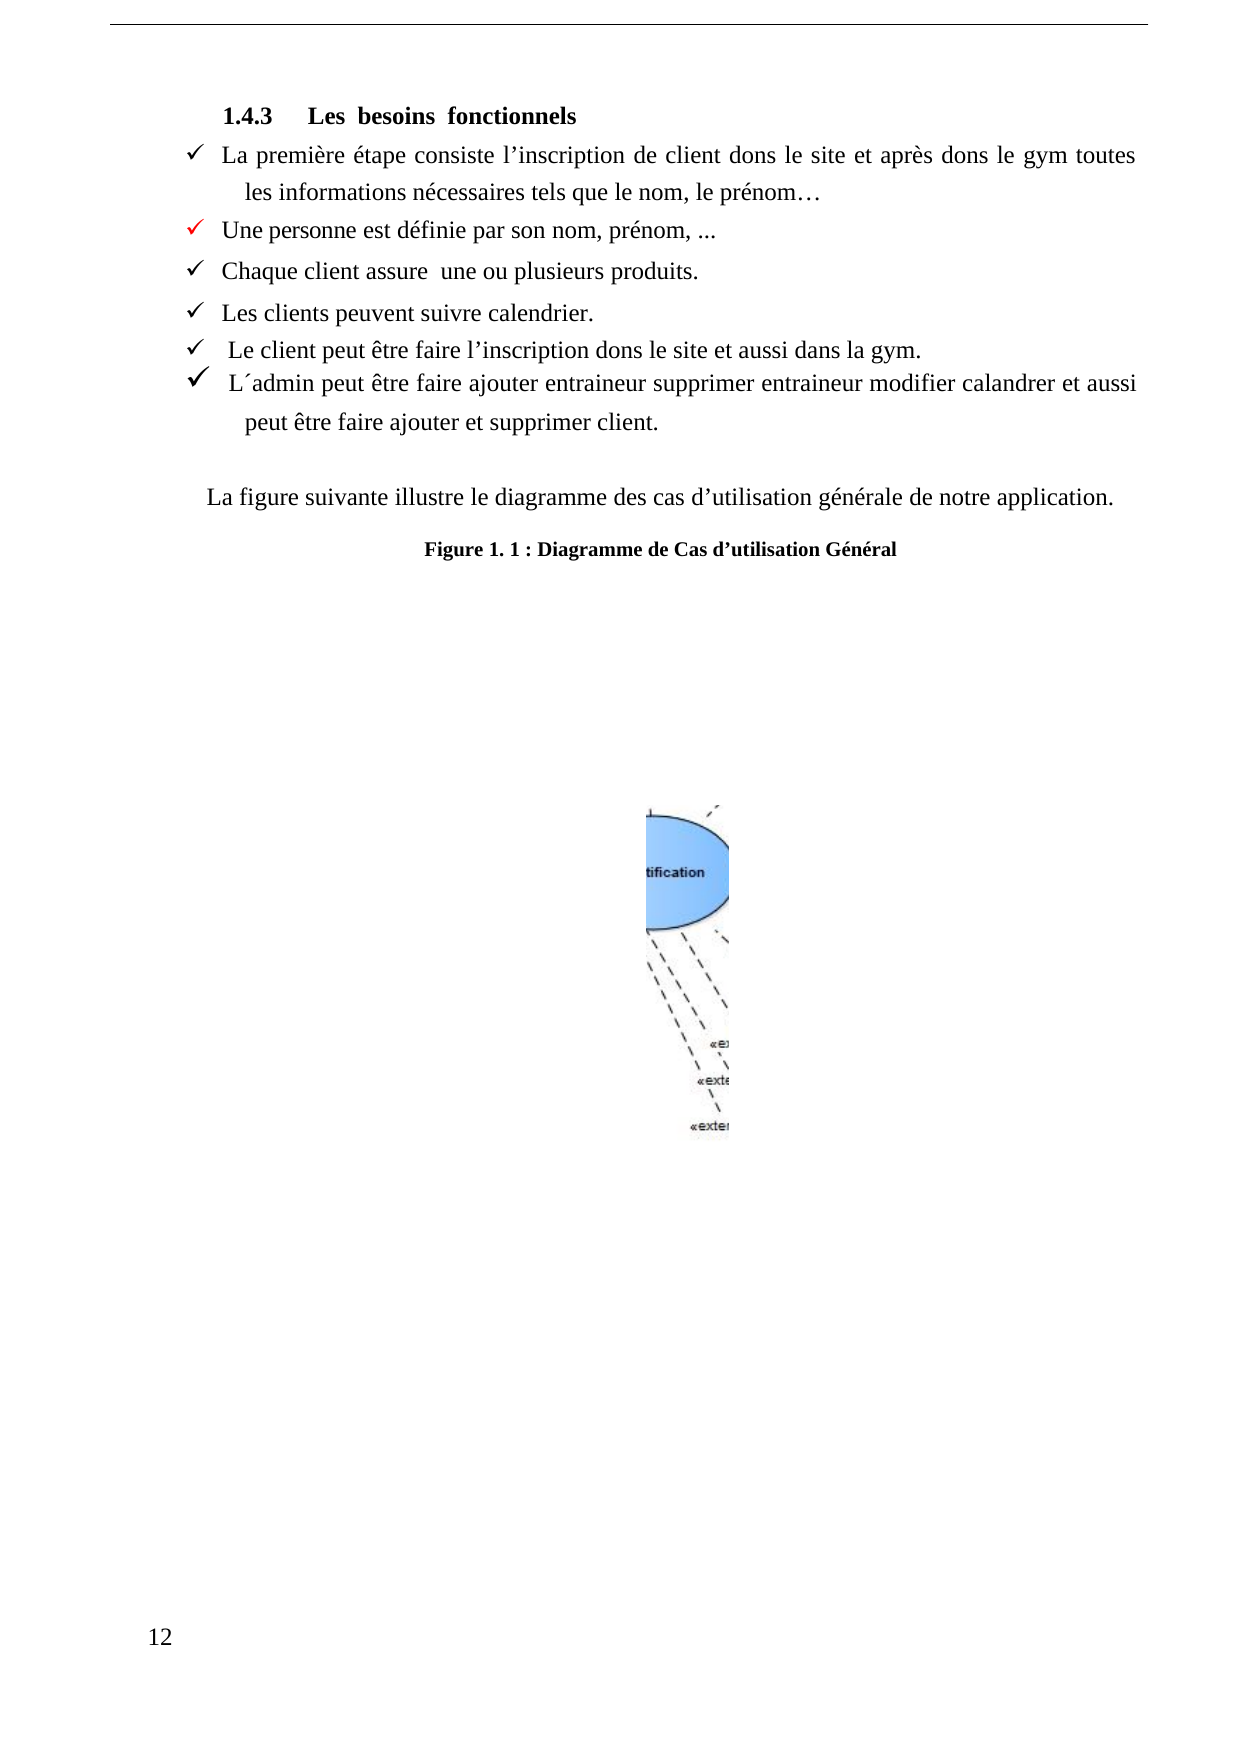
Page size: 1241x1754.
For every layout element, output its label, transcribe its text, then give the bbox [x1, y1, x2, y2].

list La première étape consiste l’inscription de client dons le site et après dons le gym toutes les informations nécessaires tels que le nom, le prénom… [185, 140, 1137, 206]
text Figure 1. 1 : Diagramme de Cas d’utilisation Général [173, 537, 1148, 561]
list Chaque client assure une ou plusieurs produits. [185, 256, 1148, 285]
list L´admin peut être faire ajouter entraineur supprimer entraineur modifier calandrer et aussi peut être faire ajouter et supprimer client. [185, 368, 1137, 436]
list Le client peut être faire l’inscription dons le site et aussi dans la gym. [185, 335, 1148, 364]
subtitle Les besoins fonctionnels [222, 101, 1148, 130]
text La figure suivante illustre le diagramme des cas d’utilisation générale de notre application. [172, 482, 1148, 511]
list Une personne est définie par son nom, prénom, ... [185, 215, 1148, 243]
list Les clients peuvent suivre calendrier. [185, 298, 1137, 327]
picture [645, 807, 729, 1408]
